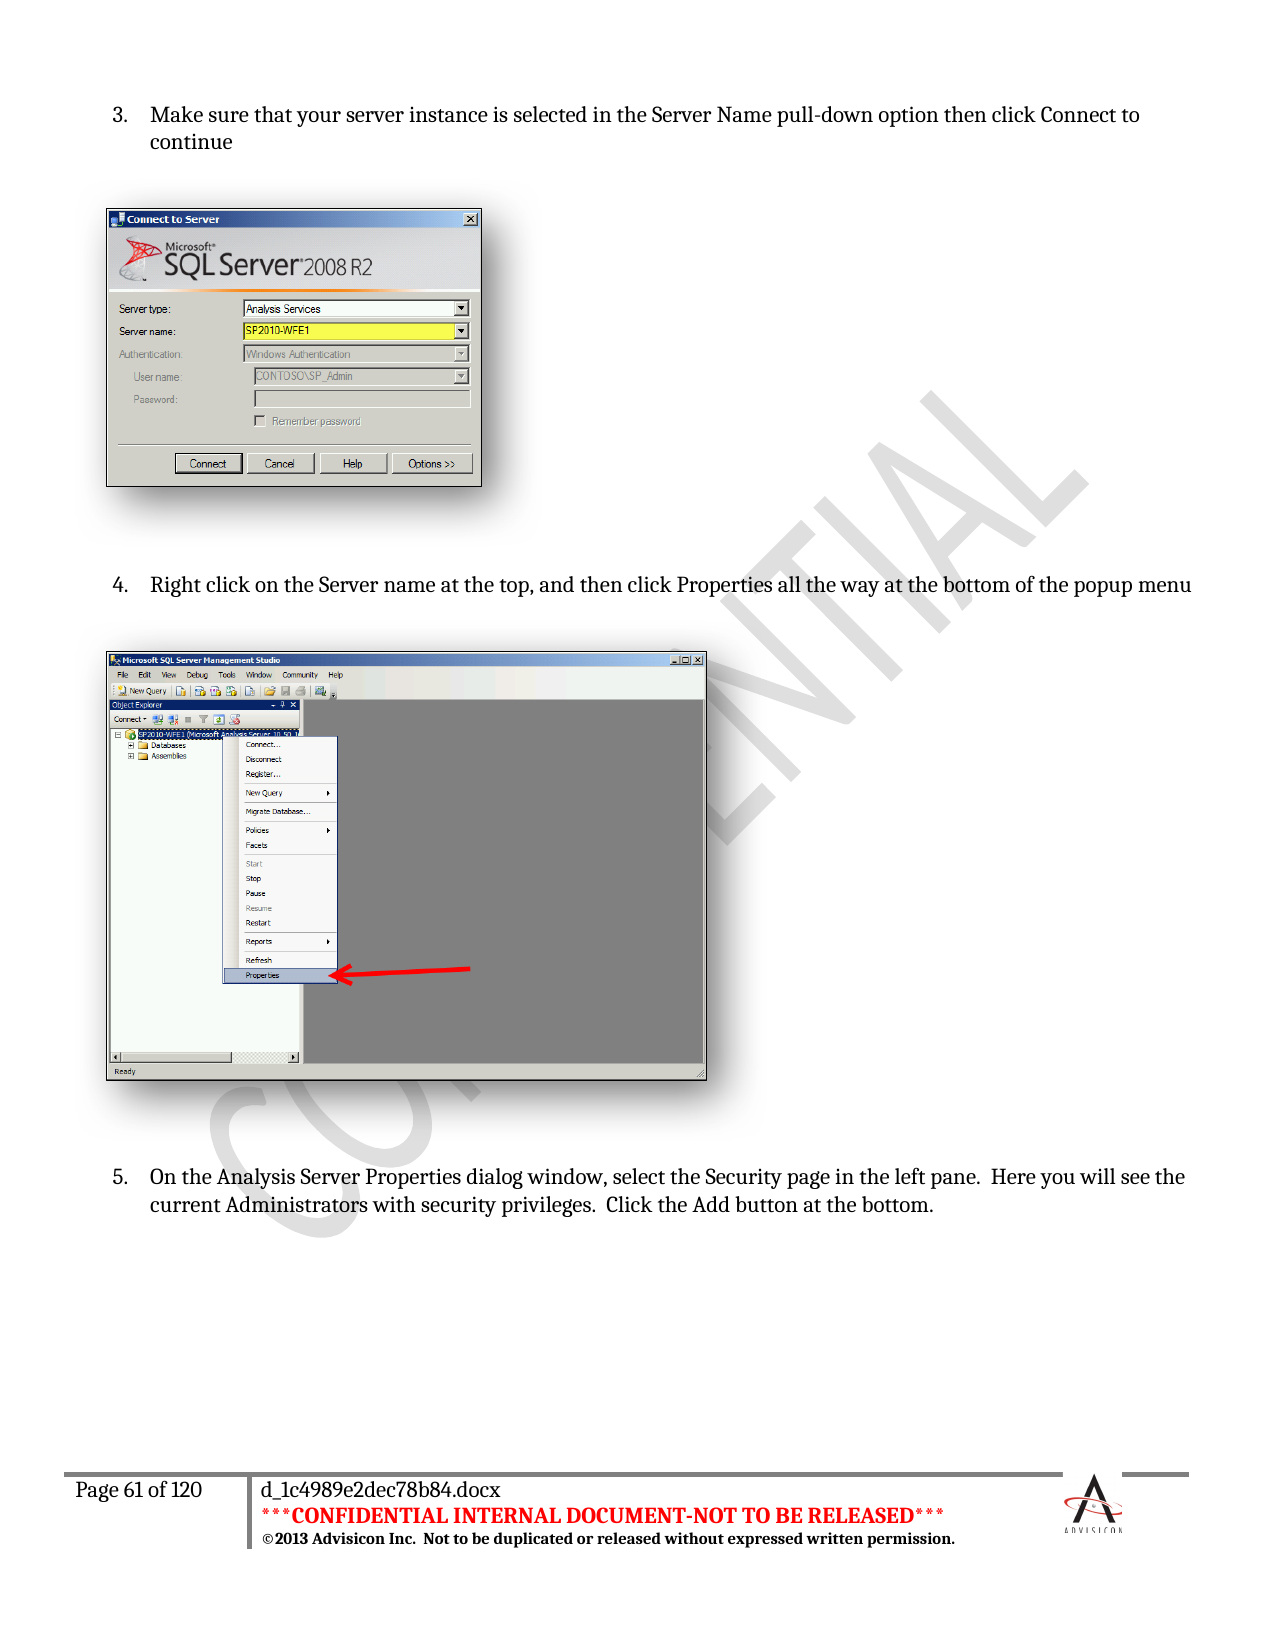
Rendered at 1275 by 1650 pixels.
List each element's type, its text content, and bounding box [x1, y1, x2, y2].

picture [107, 209, 481, 486]
picture [1062, 1472, 1086, 1507]
picture [107, 652, 706, 1080]
list Right click on the Server name at the top, and then click Properties all the way at the bottom of the popup menu [112, 571, 1200, 598]
list On the Analysis Server Properties dialog window, select the Security page in the left pane. Here you will see the current Administrators with security privileges. Click the Add button at the bottom. [112, 1164, 1200, 1218]
list Make sure that your server instance is selected in the Server Name pull-down option then click Connect to continue [112, 101, 1200, 155]
